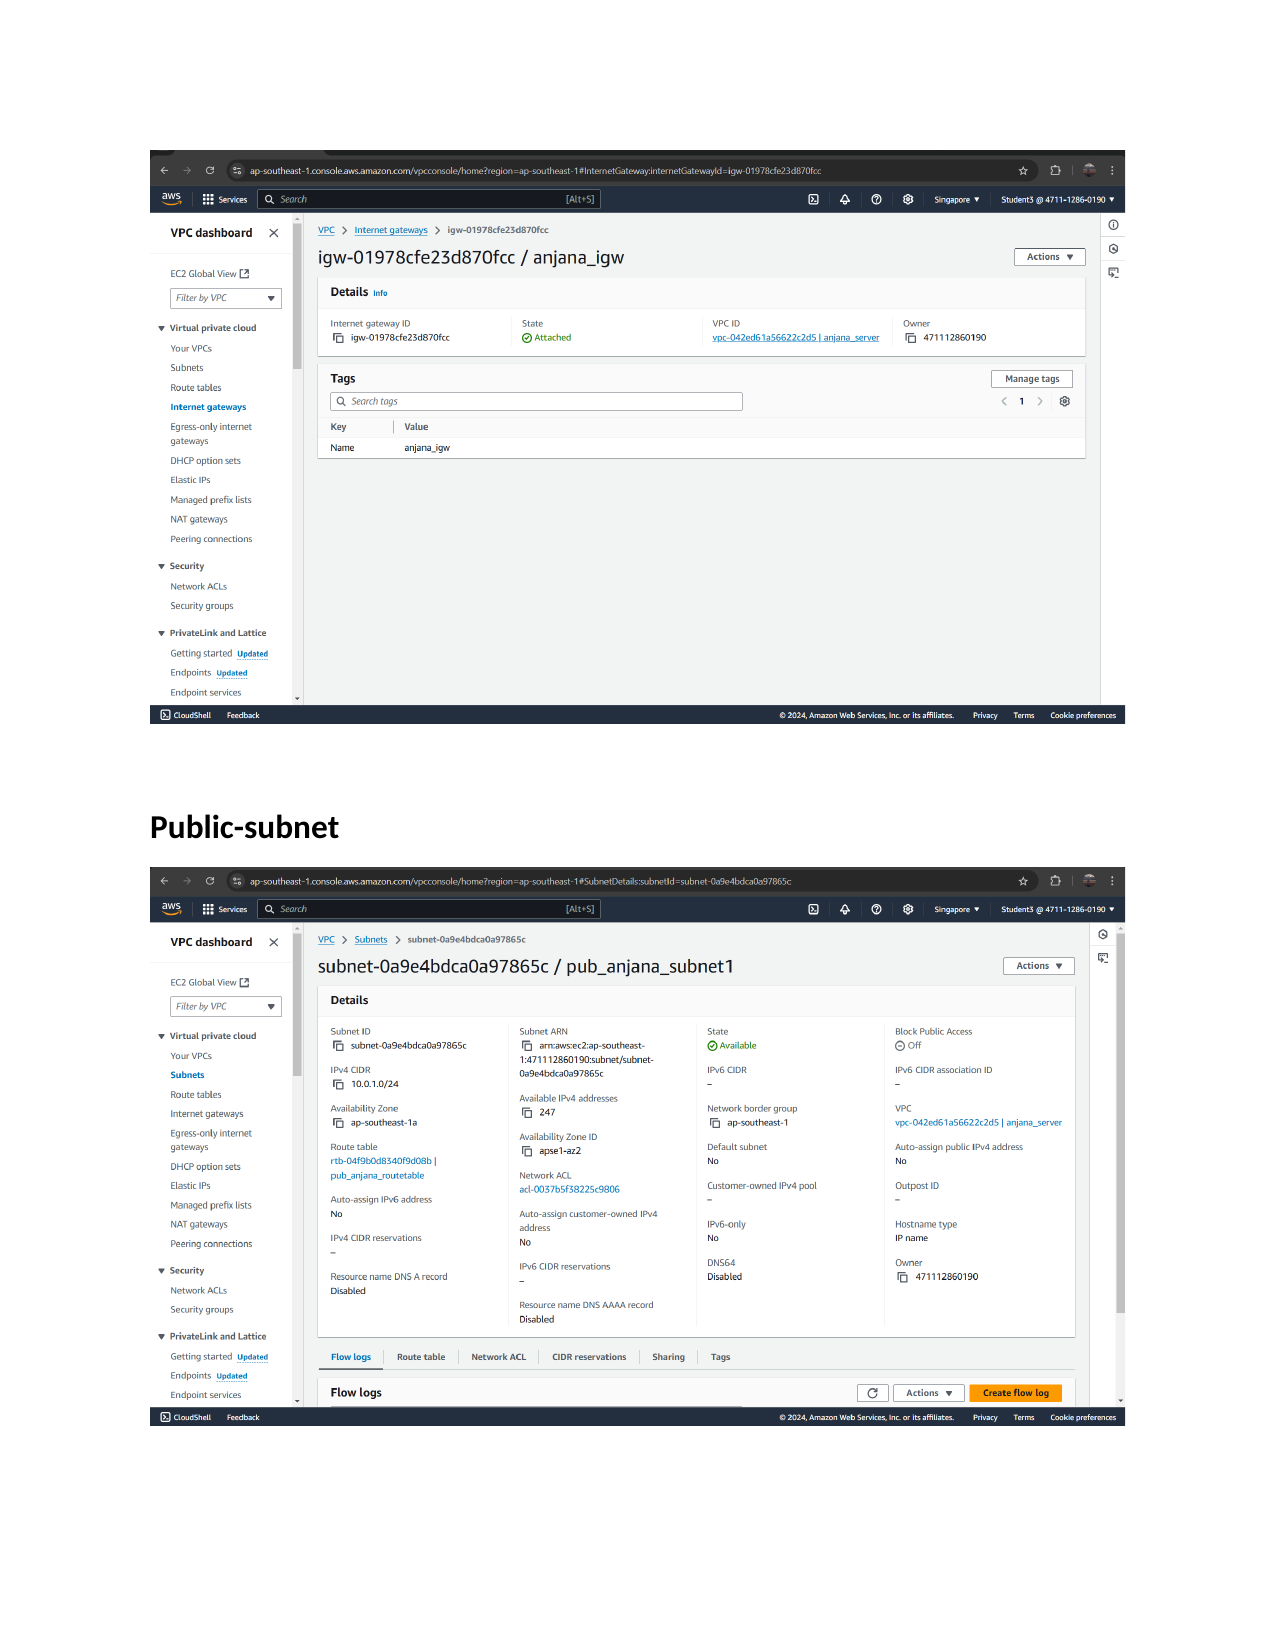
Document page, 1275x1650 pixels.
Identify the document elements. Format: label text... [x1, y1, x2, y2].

picture [150, 150, 1125, 724]
text Public-subnet [150, 806, 1125, 847]
picture [150, 867, 1125, 1426]
